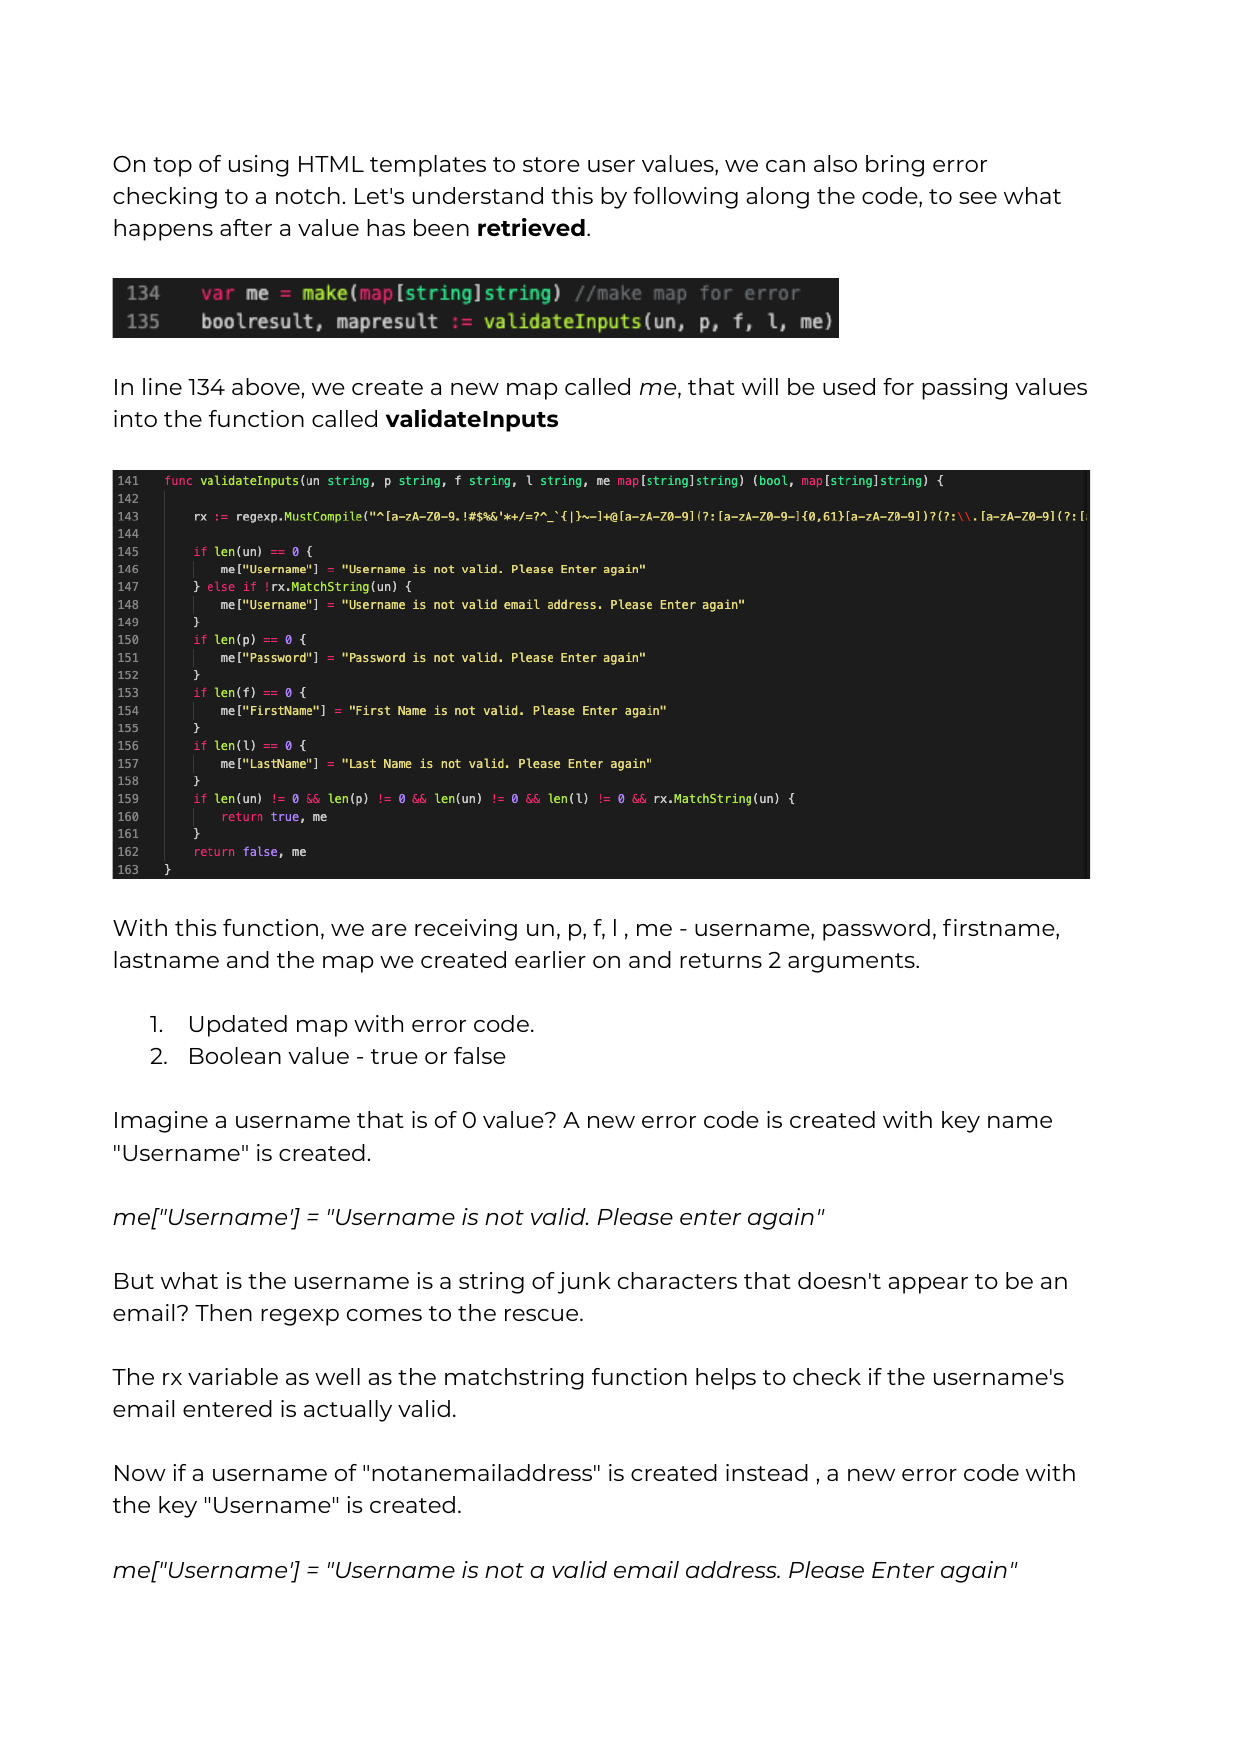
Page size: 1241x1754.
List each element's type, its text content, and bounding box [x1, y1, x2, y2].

text The rx variable as well as the matchstring function helps to check if the username's email entered is actually valid. [112, 1363, 1090, 1423]
text Imagine a username that is of 0 value? A new error code is created with key name "Username" is created. [112, 1107, 1090, 1167]
text Now if a username of "notanemailaddress" is created instead , a new error code with the key "Username" is created. [112, 1459, 1090, 1519]
text But what is the username is a string of junk characters that doesn't appear to be an email? Then regexp comes to the rescue. [112, 1267, 1090, 1327]
text me["Username'] = "Username is not valid. Please enter again" [112, 1203, 1090, 1231]
list Updated map with error code. [150, 1010, 1090, 1038]
list Boolean value - true or false [150, 1042, 1090, 1070]
picture [112, 278, 839, 338]
text In line 134 above, we create a new map called me, that will be used for passing values into the function called validateInputs [112, 374, 1090, 434]
text With this function, we are receiving un, p, f, l , me - username, password, firstname, lastname and the map we created earlier on and returns 2 arguments. [112, 914, 1090, 974]
text me["Username'] = "Username is not a valid email address. Please Enter again" [112, 1556, 1090, 1584]
text On top of using HTML templates to store user values, we can also bring error checking to a notch. Let's understand this by following along the code, to see what happens after a value has been retrieved. [112, 150, 1090, 242]
picture [112, 470, 1091, 879]
